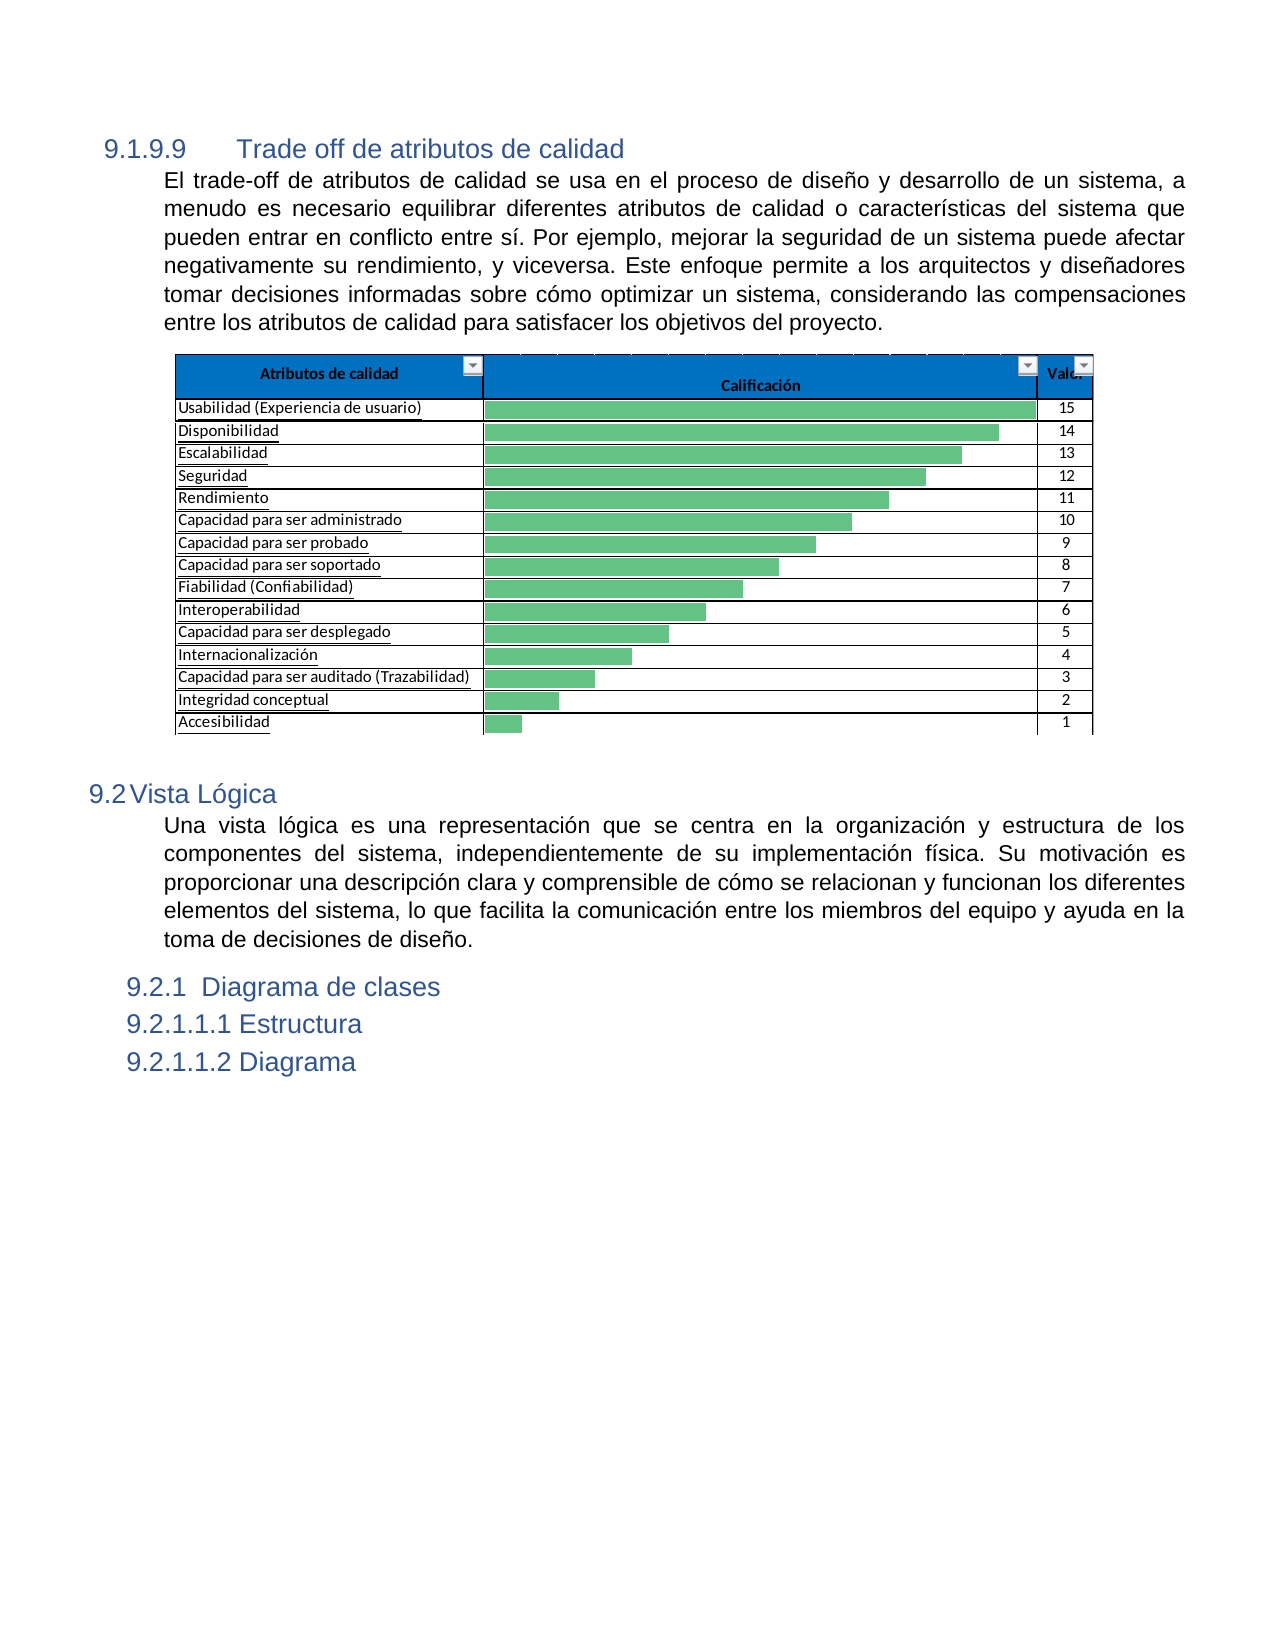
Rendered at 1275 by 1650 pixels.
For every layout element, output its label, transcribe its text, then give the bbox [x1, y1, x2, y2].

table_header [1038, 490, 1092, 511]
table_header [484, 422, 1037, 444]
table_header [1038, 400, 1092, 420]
subtitle Estructura [126, 1008, 1186, 1040]
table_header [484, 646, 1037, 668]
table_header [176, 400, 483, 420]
subtitle Diagrama [126, 1046, 1186, 1078]
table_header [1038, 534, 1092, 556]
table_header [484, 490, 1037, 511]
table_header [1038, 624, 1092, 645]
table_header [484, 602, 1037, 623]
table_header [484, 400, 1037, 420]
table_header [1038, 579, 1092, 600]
list Una vista lógica es una representación que se centra en la organización y estructura de los componentes del sistema, independientemente de su implementación física. Su motivación es proporcionar una descripción clara y comprensible de cómo se relacionan y funcionan los diferentes elementos del sistema, lo que facilita la comunicación entre los miembros del equipo y ayuda en la toma de decisiones de diseño. [164, 812, 1186, 952]
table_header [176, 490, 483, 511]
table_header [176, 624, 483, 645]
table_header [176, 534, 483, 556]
subtitle Vista Lógica [89, 778, 1186, 809]
subtitle Diagrama de clases [126, 971, 1186, 1002]
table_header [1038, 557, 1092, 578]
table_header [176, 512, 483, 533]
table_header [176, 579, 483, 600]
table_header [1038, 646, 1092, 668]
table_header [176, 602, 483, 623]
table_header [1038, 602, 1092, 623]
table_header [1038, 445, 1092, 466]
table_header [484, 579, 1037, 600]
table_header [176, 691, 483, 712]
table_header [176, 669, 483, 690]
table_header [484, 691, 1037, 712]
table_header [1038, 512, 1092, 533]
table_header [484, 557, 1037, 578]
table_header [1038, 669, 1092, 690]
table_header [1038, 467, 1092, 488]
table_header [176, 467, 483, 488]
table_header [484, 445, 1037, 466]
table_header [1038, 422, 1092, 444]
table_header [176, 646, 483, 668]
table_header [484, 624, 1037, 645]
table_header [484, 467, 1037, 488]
subtitle Trade off de atributos de calidad [103, 133, 1186, 164]
list El trade-off de atributos de calidad se usa en el proceso de diseño y desarrollo de un sistema, a menudo es necesario equilibrar diferentes atributos de calidad o características del sistema que pueden entrar en conflicto entre sí. Por ejemplo, mejorar la seguridad de un sistema puede afectar negativamente su rendimiento, y viceversa. Este enfoque permite a los arquitectos y diseñadores tomar decisiones informadas sobre cómo optimizar un sistema, considerando las compensaciones entre los atributos de calidad para satisfacer los objetivos del proyecto. [164, 167, 1186, 335]
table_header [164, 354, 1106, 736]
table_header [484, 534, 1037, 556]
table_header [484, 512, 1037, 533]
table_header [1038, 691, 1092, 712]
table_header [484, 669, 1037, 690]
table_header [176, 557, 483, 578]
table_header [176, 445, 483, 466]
